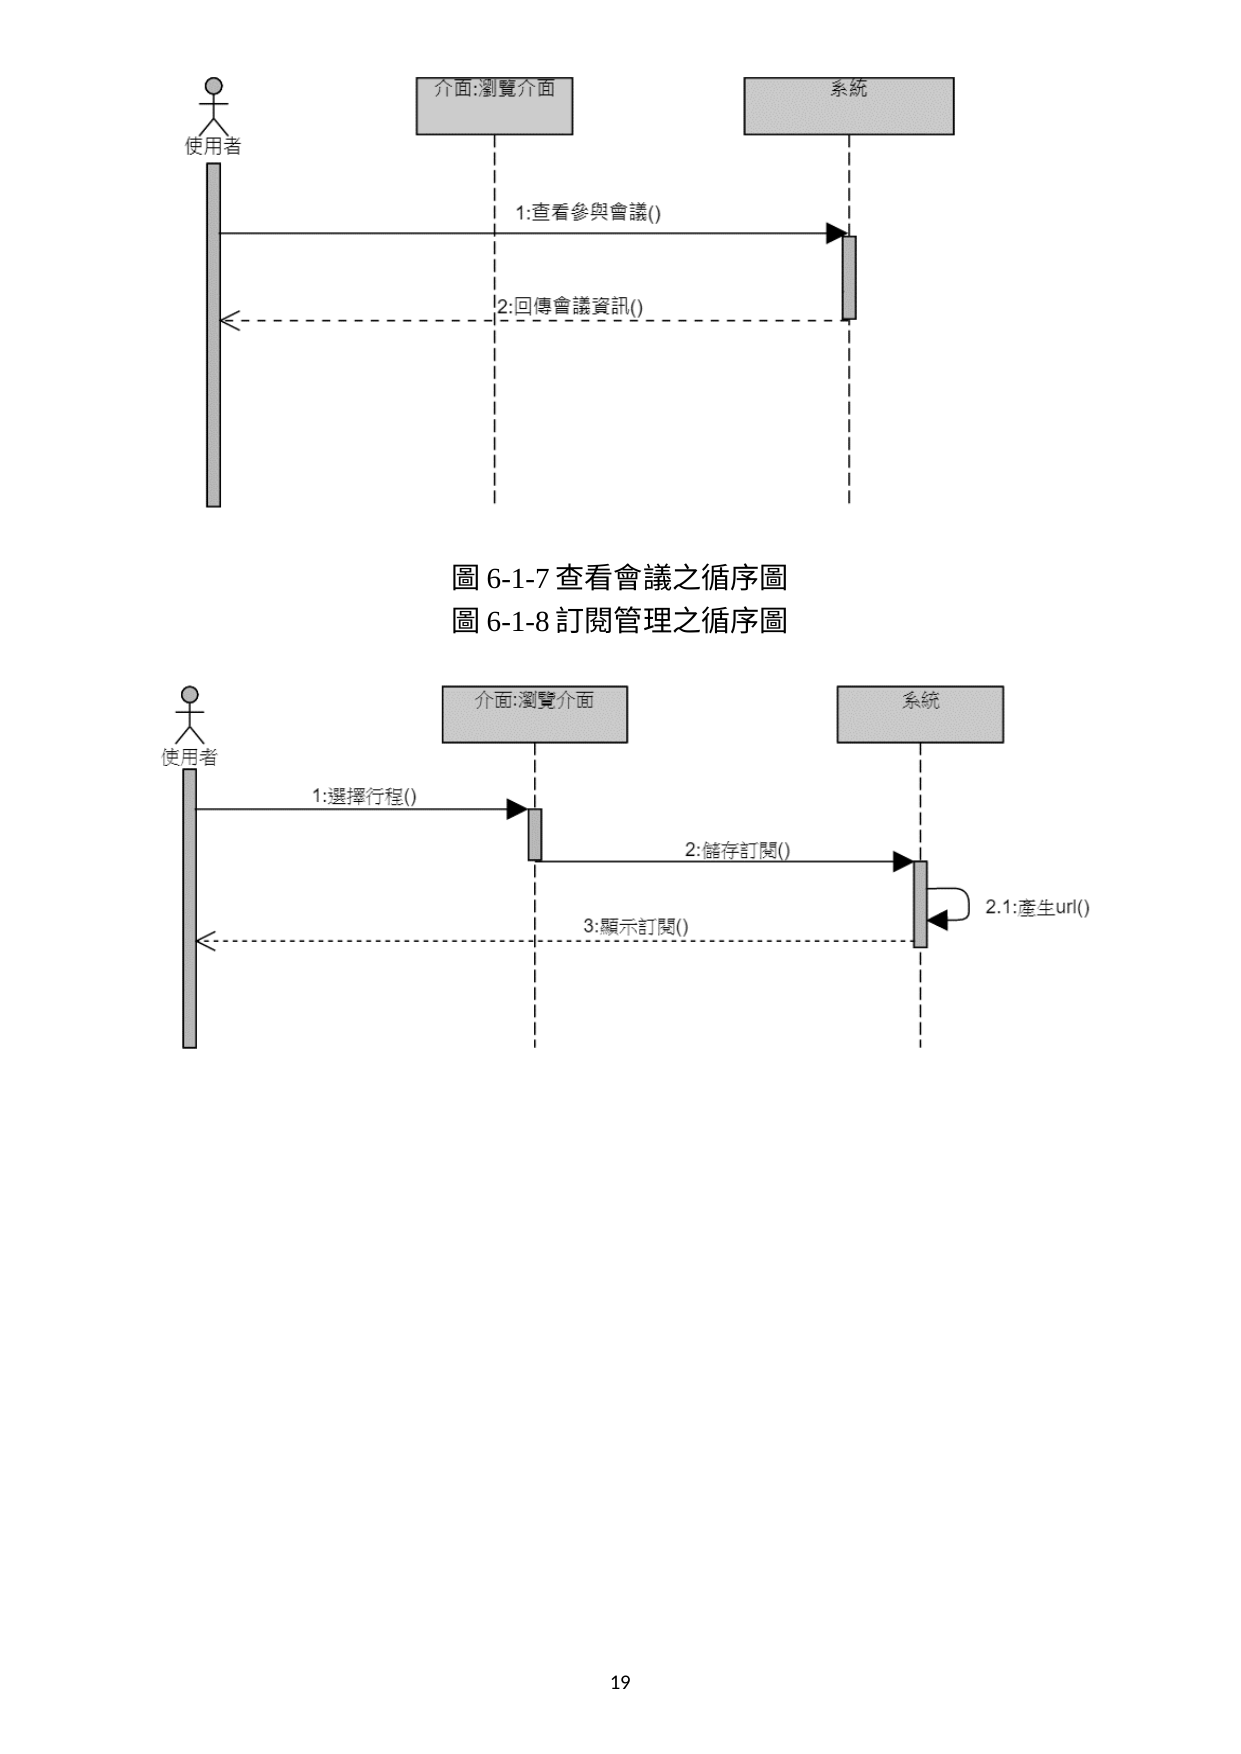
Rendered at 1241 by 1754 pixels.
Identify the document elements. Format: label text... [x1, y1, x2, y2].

picture [166, 34, 1023, 555]
text 圖6-1-8訂閱管理之循序圖 [89, 597, 1152, 639]
picture [127, 642, 1146, 1083]
